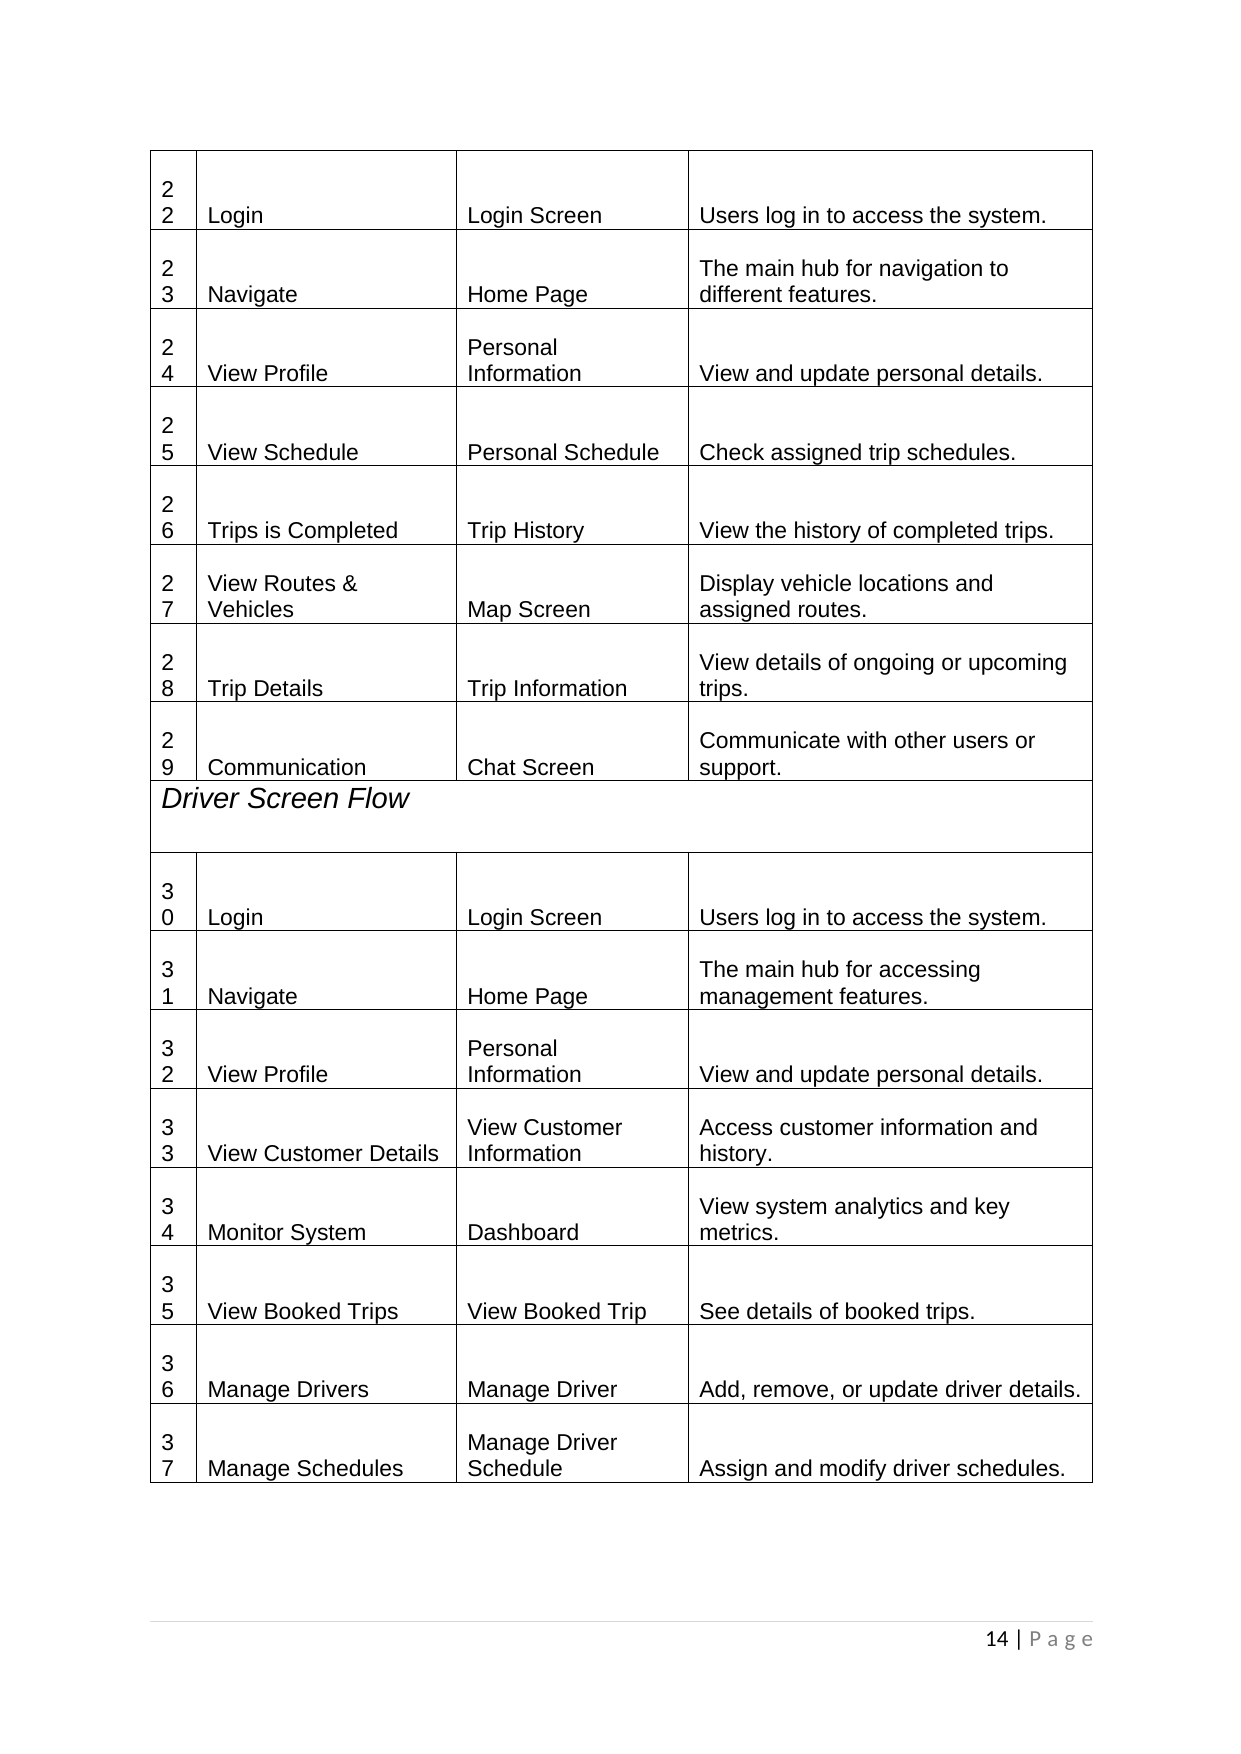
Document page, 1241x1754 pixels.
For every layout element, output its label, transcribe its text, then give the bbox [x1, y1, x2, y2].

table_cell View Profile [197, 309, 456, 386]
table_cell Users log in to access the system. [689, 853, 1092, 930]
table_cell Communicate with other users or support. [689, 702, 1092, 780]
table_cell Login Screen [457, 853, 688, 930]
table_cell Trip Information [457, 624, 688, 701]
table_cell Navigate [197, 931, 456, 1009]
table_cell 30 [151, 853, 196, 930]
table_cell Home Page [457, 230, 688, 307]
table_cell Trips is Completed [197, 466, 456, 544]
table_cell 25 [151, 387, 196, 465]
table_cell Add, remove, or update driver details. [689, 1325, 1092, 1403]
table_cell 37 [151, 1404, 196, 1482]
table_cell 22 [151, 151, 196, 229]
table_cell Trip Details [197, 624, 456, 701]
table_cell Login Screen [457, 151, 688, 229]
table_cell 35 [151, 1246, 196, 1324]
table_cell 31 [151, 931, 196, 1009]
table_cell Navigate [197, 230, 456, 307]
table_cell View system analytics and key metrics. [689, 1168, 1092, 1245]
table_cell 34 [151, 1168, 196, 1245]
table_cell View Customer Information [457, 1089, 688, 1167]
table_cell Login [197, 853, 456, 930]
table_cell Home Page [457, 931, 688, 1009]
table_cell See details of booked trips. [689, 1246, 1092, 1324]
table_cell Access customer information and history. [689, 1089, 1092, 1167]
table_cell 23 [151, 230, 196, 307]
table_cell Monitor System [197, 1168, 456, 1245]
table_cell 32 [151, 1010, 196, 1088]
table_cell View details of ongoing or upcoming trips. [689, 624, 1092, 701]
table_cell View Schedule [197, 387, 456, 465]
table_cell Dashboard [457, 1168, 688, 1245]
table_cell View and update personal details. [689, 309, 1092, 386]
table_cell Manage Drivers [197, 1325, 456, 1403]
table_cell 26 [151, 466, 196, 544]
table_cell 29 [151, 702, 196, 780]
table_cell View Booked Trips [197, 1246, 456, 1324]
table_cell Assign and modify driver schedules. [689, 1404, 1092, 1482]
table_cell View the history of completed trips. [689, 466, 1092, 544]
table_cell Check assigned trip schedules. [689, 387, 1092, 465]
table_cell 36 [151, 1325, 196, 1403]
table_cell The main hub for navigation to different features. [689, 230, 1092, 307]
table_cell Driver Screen Flow [151, 781, 1092, 852]
table_cell Personal Information [457, 309, 688, 386]
table_cell 33 [151, 1089, 196, 1167]
table_cell Map Screen [457, 545, 688, 622]
table_cell Personal Information [457, 1010, 688, 1088]
table_cell Personal Schedule [457, 387, 688, 465]
table_cell Chat Screen [457, 702, 688, 780]
table_cell Trip History [457, 466, 688, 544]
table_cell Manage Driver [457, 1325, 688, 1403]
table_cell 28 [151, 624, 196, 701]
table_cell Communication [197, 702, 456, 780]
table_cell View and update personal details. [689, 1010, 1092, 1088]
table_cell View Profile [197, 1010, 456, 1088]
table_cell Manage Driver Schedule [457, 1404, 688, 1482]
table_cell 24 [151, 309, 196, 386]
table_cell The main hub for accessing management features. [689, 931, 1092, 1009]
table_cell Display vehicle locations and assigned routes. [689, 545, 1092, 622]
table_cell Login [197, 151, 456, 229]
table_cell 27 [151, 545, 196, 622]
table_cell View Routes & Vehicles [197, 545, 456, 622]
table_cell Users log in to access the system. [689, 151, 1092, 229]
table_cell Manage Schedules [197, 1404, 456, 1482]
table_cell View Customer Details [197, 1089, 456, 1167]
table_cell View Booked Trip [457, 1246, 688, 1324]
